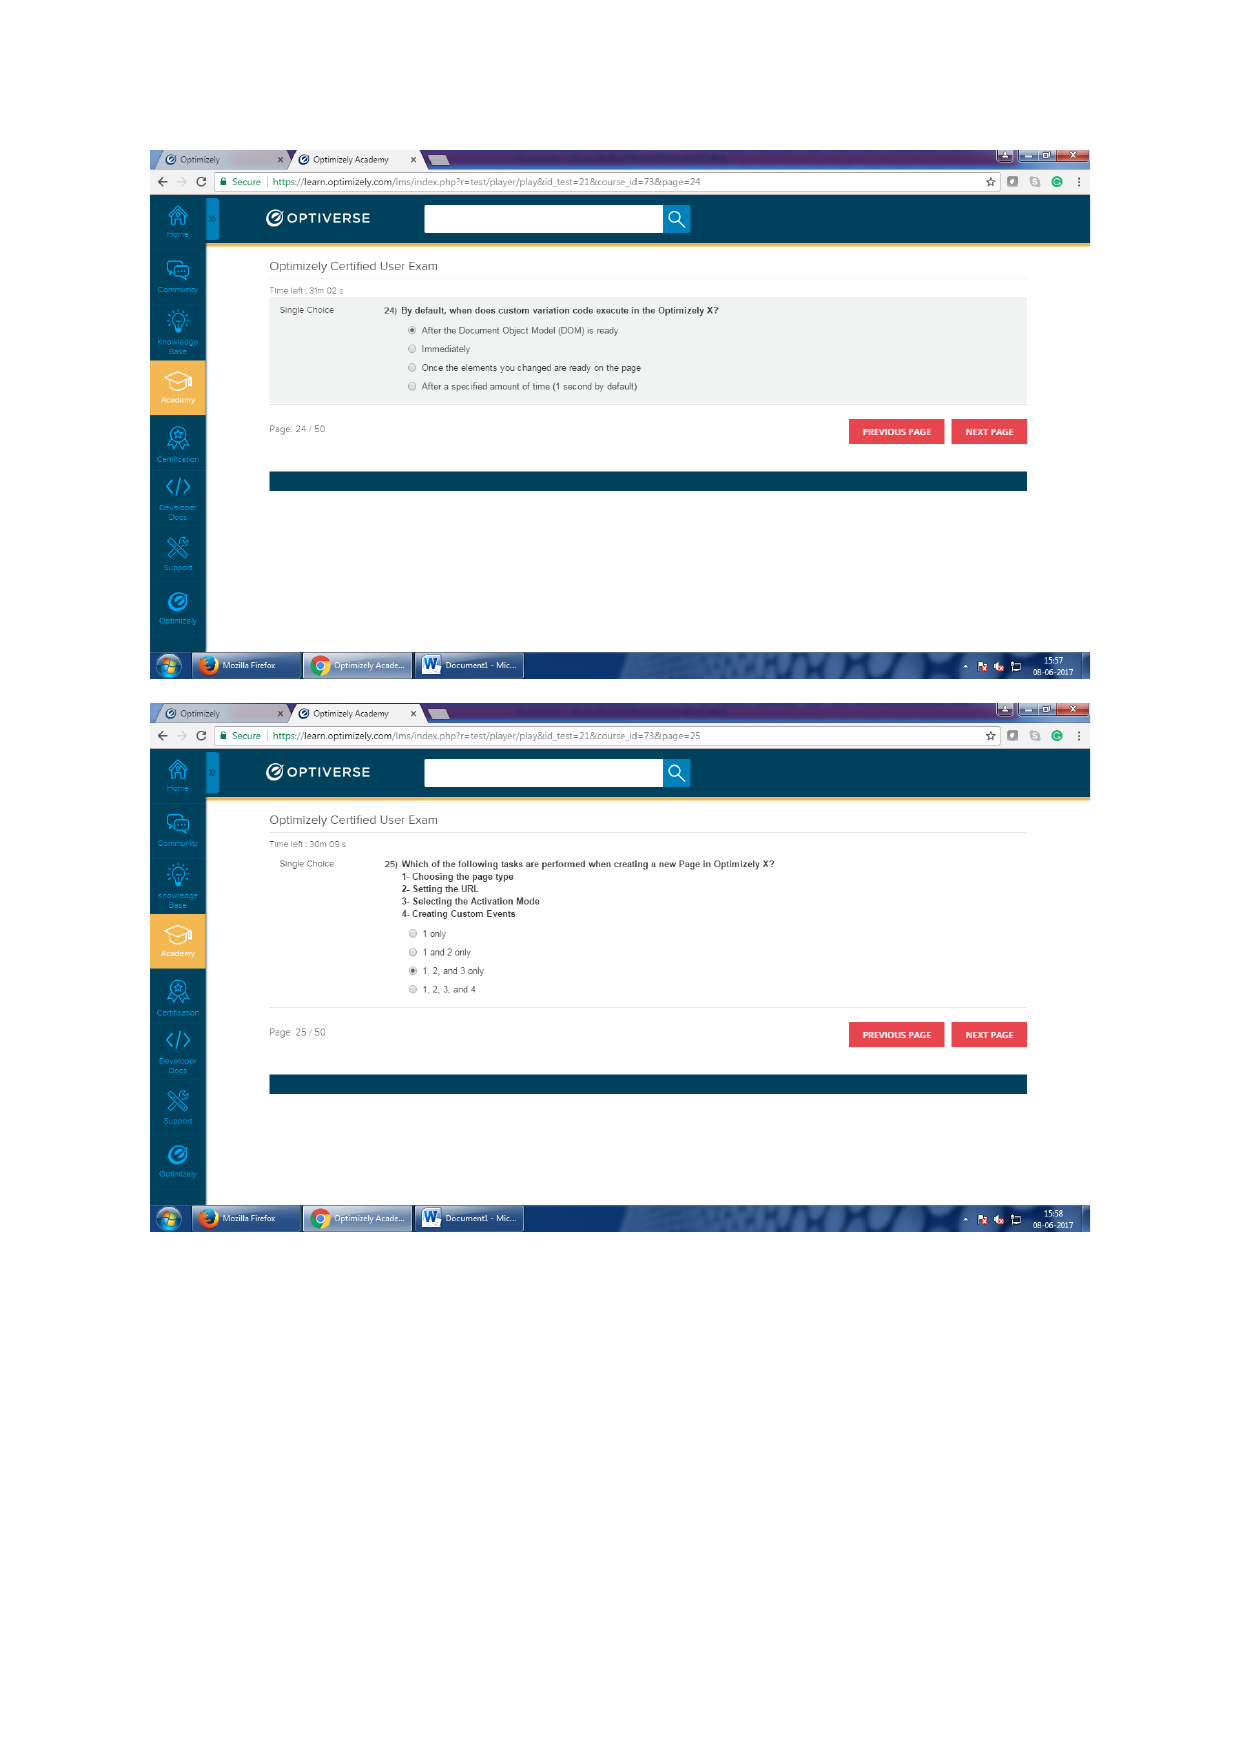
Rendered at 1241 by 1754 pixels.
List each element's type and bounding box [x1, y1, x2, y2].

picture [425, 206, 662, 232]
picture [150, 798, 1091, 1232]
picture [267, 216, 280, 226]
picture [150, 703, 1091, 748]
picture [334, 214, 340, 222]
picture [150, 244, 1091, 679]
picture [300, 768, 306, 776]
picture [363, 214, 368, 222]
picture [309, 214, 315, 222]
picture [425, 760, 662, 786]
picture [267, 770, 280, 780]
picture [309, 768, 315, 776]
picture [150, 150, 1091, 194]
picture [300, 214, 306, 222]
picture [363, 768, 368, 776]
picture [334, 768, 340, 776]
